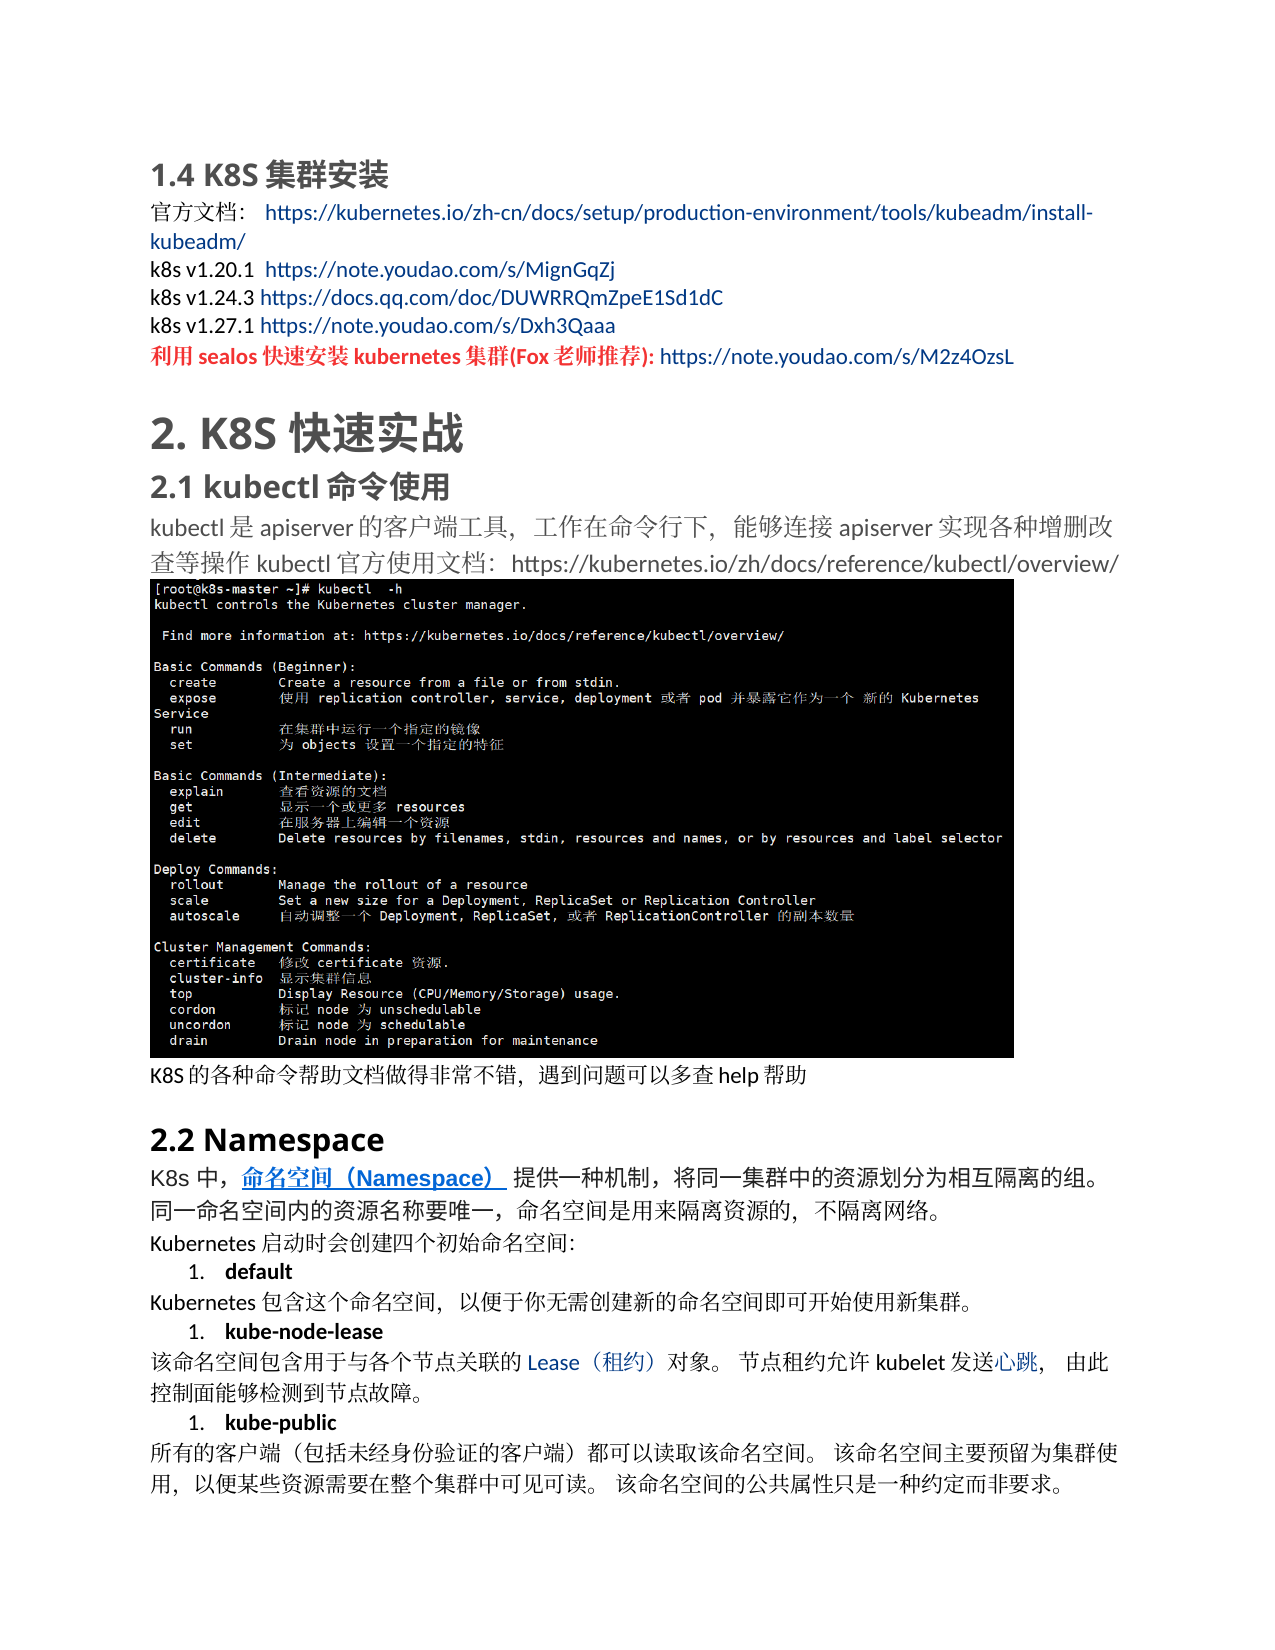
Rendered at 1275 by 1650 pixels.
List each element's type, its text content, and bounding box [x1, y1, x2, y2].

text k8s v1.20.1 https://note.youdao.com/s/MignGqZj [150, 255, 1125, 283]
text k8s v1.27.1 https://note.youdao.com/s/Dxh3Qaaa [150, 311, 1125, 339]
text 所有的客户端（包括未经身份验证的客户端）都可以读取该命名空间。 该命名空间主要预留为集群使用，以便某些资源需要在整个集群中可见可读。 该命名空间的公共属性只是一种约定而非要求。 [150, 1436, 1125, 1499]
text Kubernetes 包含这个命名空间，以便于你无需创建新的命名空间即可开始使用新集群。 [150, 1285, 1125, 1317]
text kubectl是apiserver的客户端工具，工作在命令行下，能够连接apiserver实现各种增删改查等操作 kubectl官方使用文档：https://kubernetes.io/zh/docs/reference/kubectl/overview/ [150, 507, 1125, 579]
text Kubernetes 启动时会创建四个初始命名空间： [150, 1226, 1125, 1257]
text 该命名空间包含用于与各个节点关联的 Lease（租约）对象。 节点租约允许 kubelet 发送心跳， 由此控制面能够检测到节点故障。 [150, 1345, 1125, 1408]
text 利用sealos快速安装kubernetes集群(Fox老师推荐): https://note.youdao.com/s/M2z4OzsL [150, 339, 1125, 370]
list kube-node-lease [187, 1317, 1125, 1345]
text 官方文档： https://kubernetes.io/zh-cn/docs/setup/production-environment/tools/kubeadm/install-kubeadm/ [150, 195, 1125, 255]
text K8s 中，命名空间（Namespace） 提供一种机制，将同一集群中的资源划分为相互隔离的组。同一命名空间内的资源名称要唯一，命名空间是用来隔离资源的，不隔离网络。 [150, 1160, 1125, 1226]
text K8S的各种命令帮助文档做得非常不错，遇到问题可以多查help帮助 [150, 1058, 1125, 1089]
picture [150, 579, 1014, 1058]
text k8s v1.24.3 https://docs.qq.com/doc/DUWRRQmZpeE1Sd1dC [150, 283, 1125, 311]
list default [187, 1257, 1125, 1285]
list kube-public [187, 1408, 1125, 1436]
